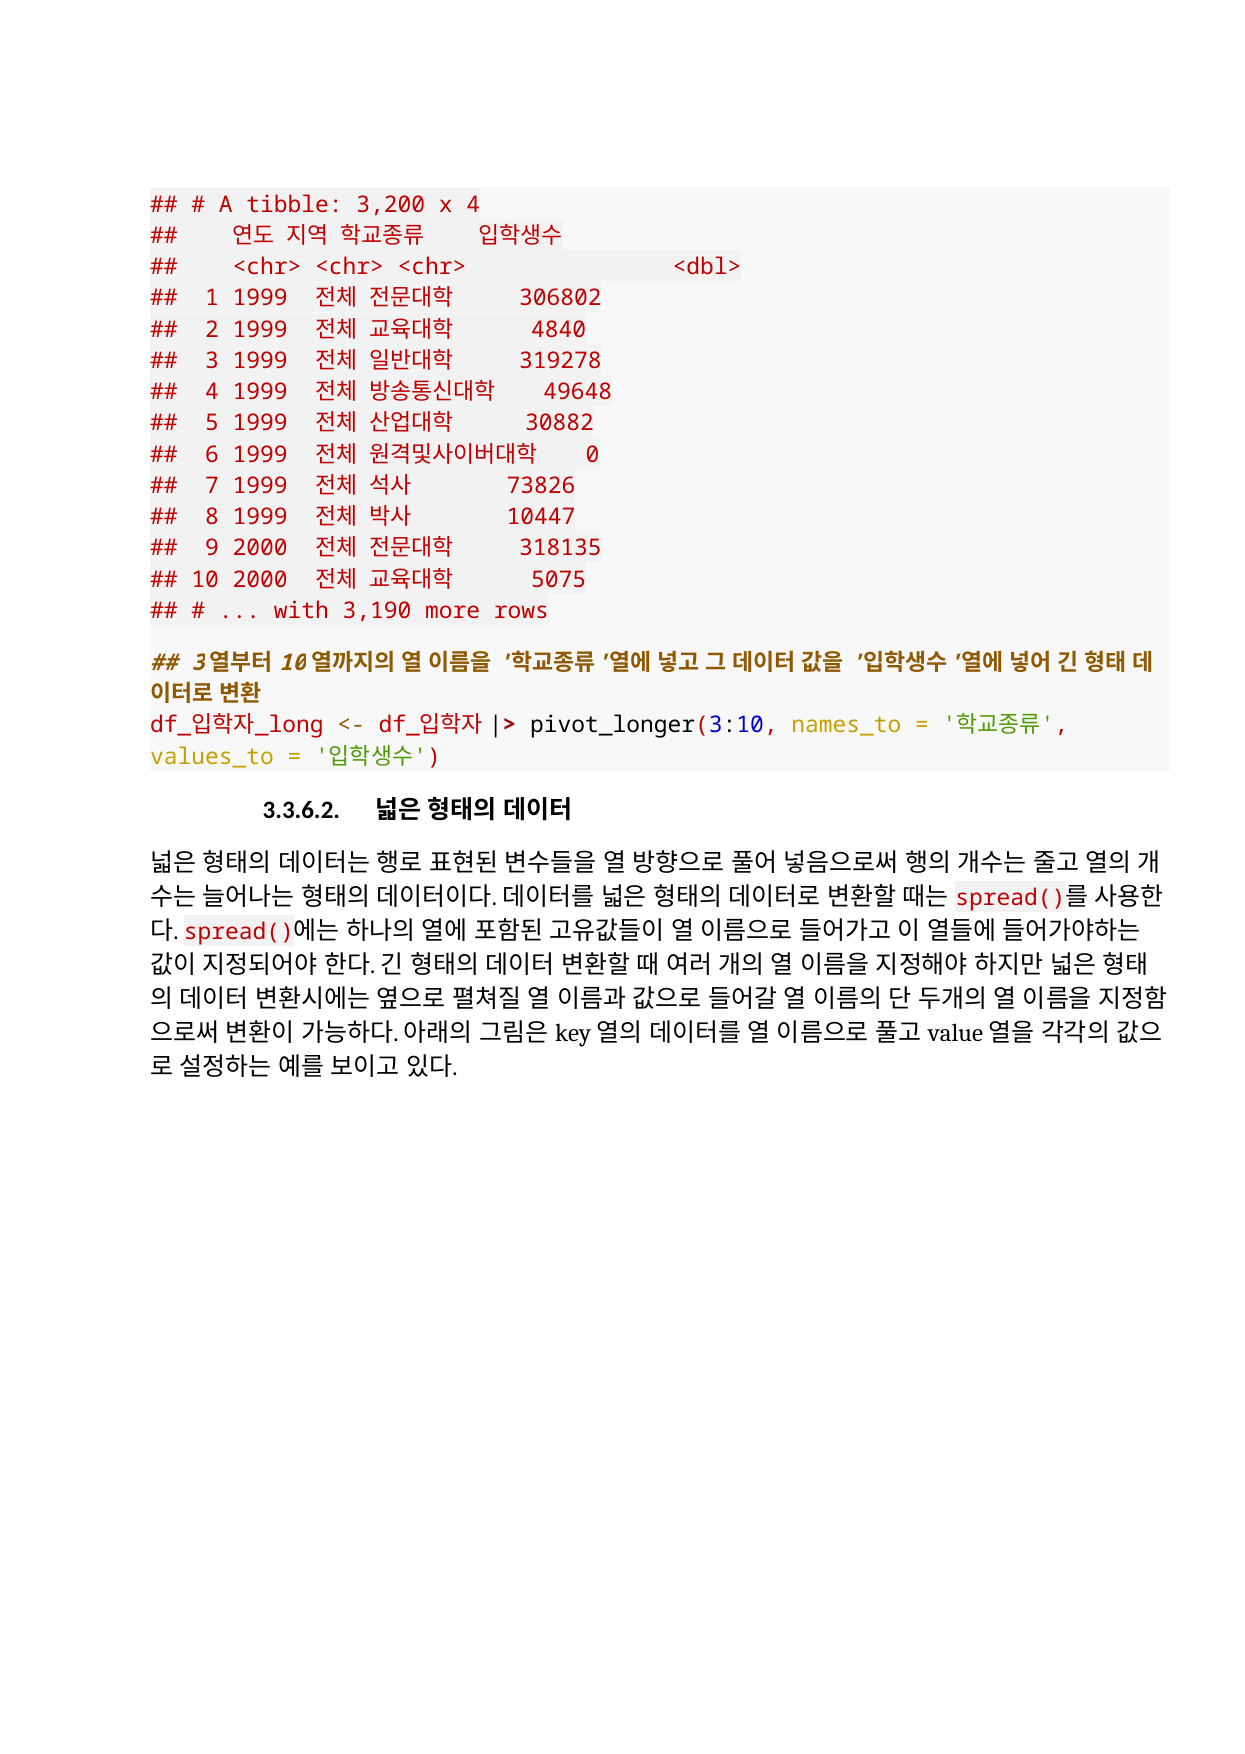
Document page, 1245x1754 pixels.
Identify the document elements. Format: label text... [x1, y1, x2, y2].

text 넓은 형태의 데이터는 행로 표현된 변수들을 열 방향으로 풀어 넣음으로써 행의 개수는 줄고 열의 개수는 늘어나는 형태의 데이터이다. 데이터를 넓은 형태의 데이터로 변환할 때는 spread()를 사용한다. spread()에는 하나의 열에 포함된 고유값들이 열 이름으로 들어가고 이 열들에 들어가야하는 값이 지정되어야 한다. 긴 형태의 데이터 변환할 때 여러 개의 열 이름을 지정해야 하지만 넓은 형태의 데이터 변환시에는 옆으로 펼쳐질 열 이름과 값으로 들어갈 열 이름의 단 두개의 열 이름을 지정함으로써 변환이 가능하다. 아래의 그림은 key 열의 데이터를 열 이름으로 풀고 value 열을 각각의 값으로 설정하는 예를 보이고 있다. [150, 844, 1170, 1083]
subtitle 넓은 형태의 데이터 [262, 792, 1170, 826]
text ## 3열부터 10열까지의 열 이름을 '학교종류'열에 넣고 그 데이터 값을 '입학생수'열에 넣어 긴 형태 데이터로 변환 df_입학자_long <- df_입학자 |> pivot_longer(3:10, names_to = '학교종류', values_to = '입학생수') [150, 646, 1170, 771]
